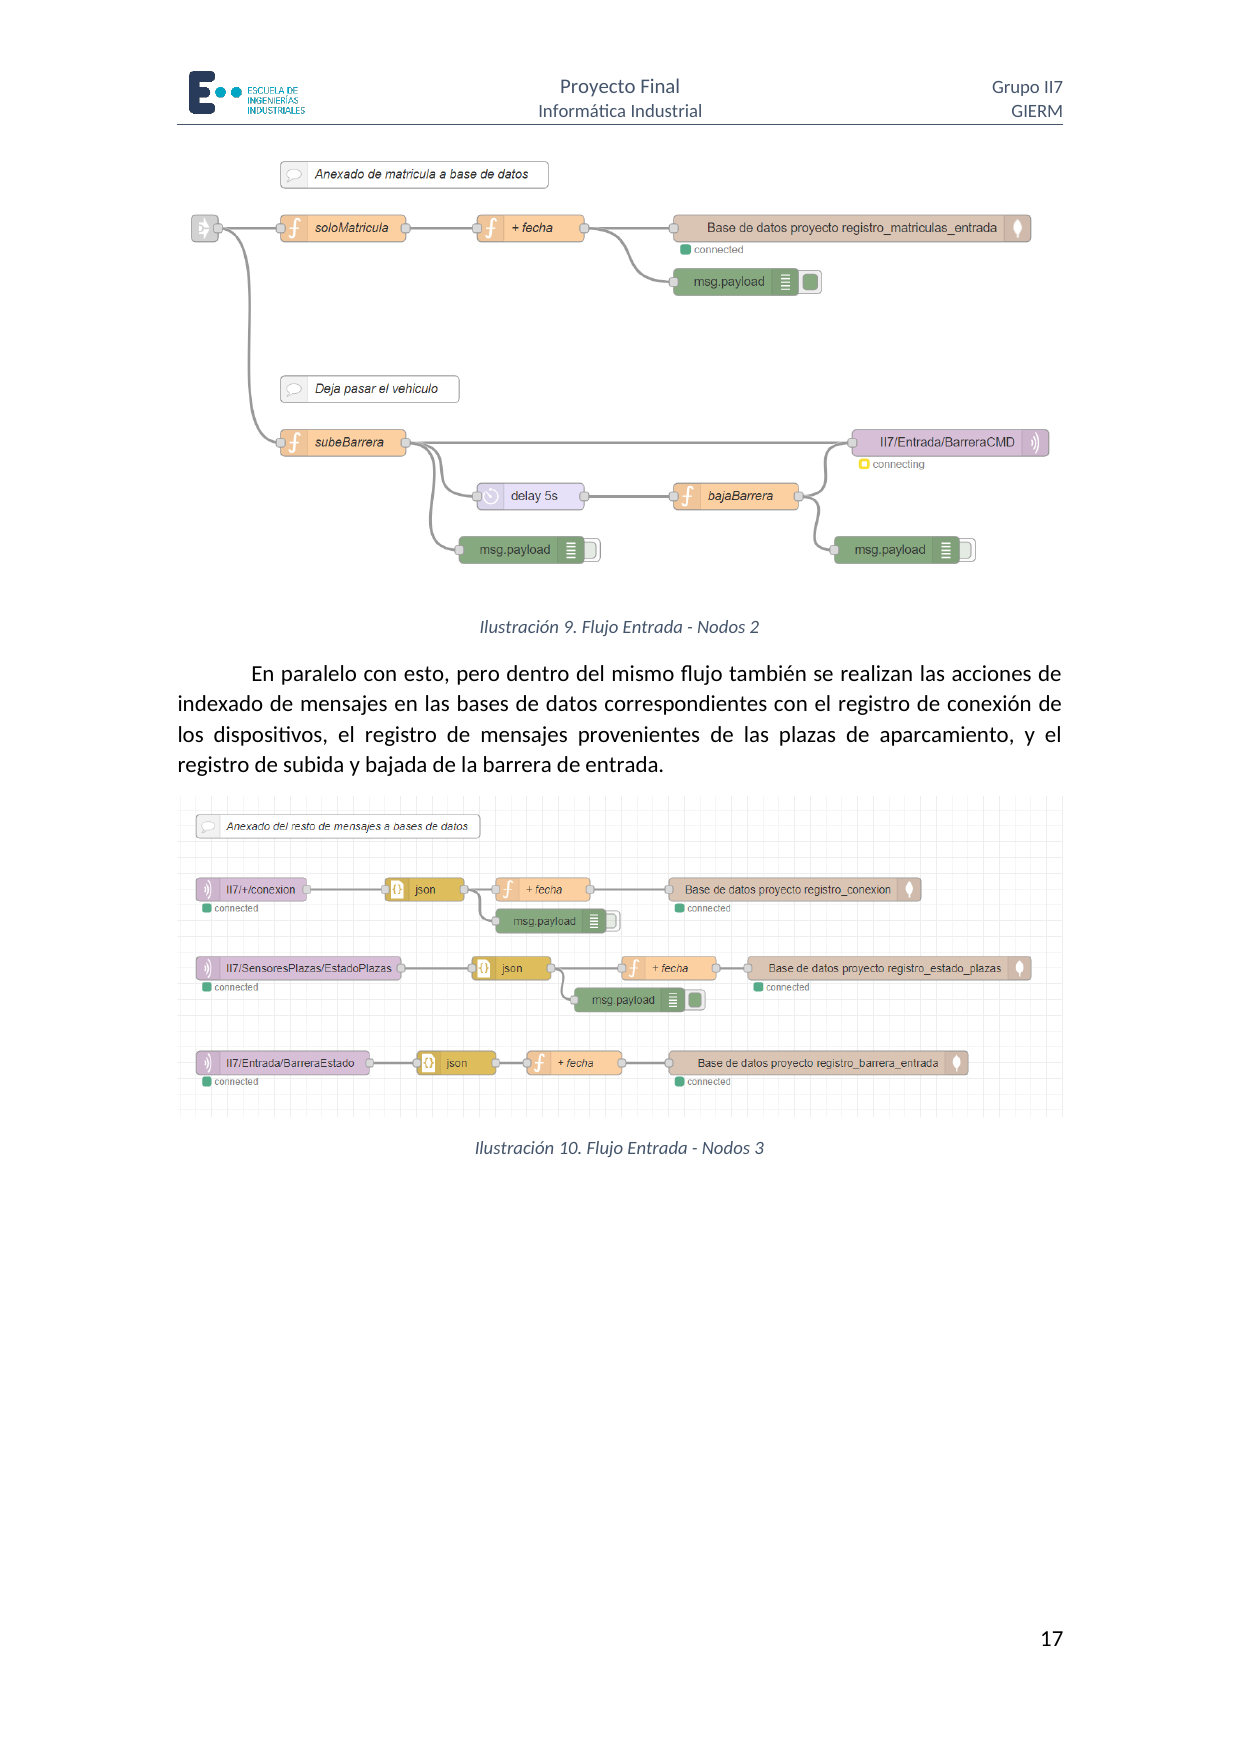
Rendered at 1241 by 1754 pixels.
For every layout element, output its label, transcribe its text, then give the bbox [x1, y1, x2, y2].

text En paralelo con esto, pero dentro del mismo flujo también se realizan las acciones de indexado de mensajes en las bases de datos correspondientes con el registro de conexión de los dispositivos, el registro de mensajes provenientes de las plazas de aparcamiento, y el registro de subida y bajada de la barrera de entrada. [177, 659, 1063, 778]
picture [177, 60, 316, 124]
text Ilustración 9. Flujo Entrada - Nodos 2 [177, 616, 1063, 638]
picture [177, 796, 1063, 1117]
text Ilustración 10. Flujo Entrada - Nodos 3 [177, 1136, 1063, 1159]
picture [177, 147, 1064, 597]
